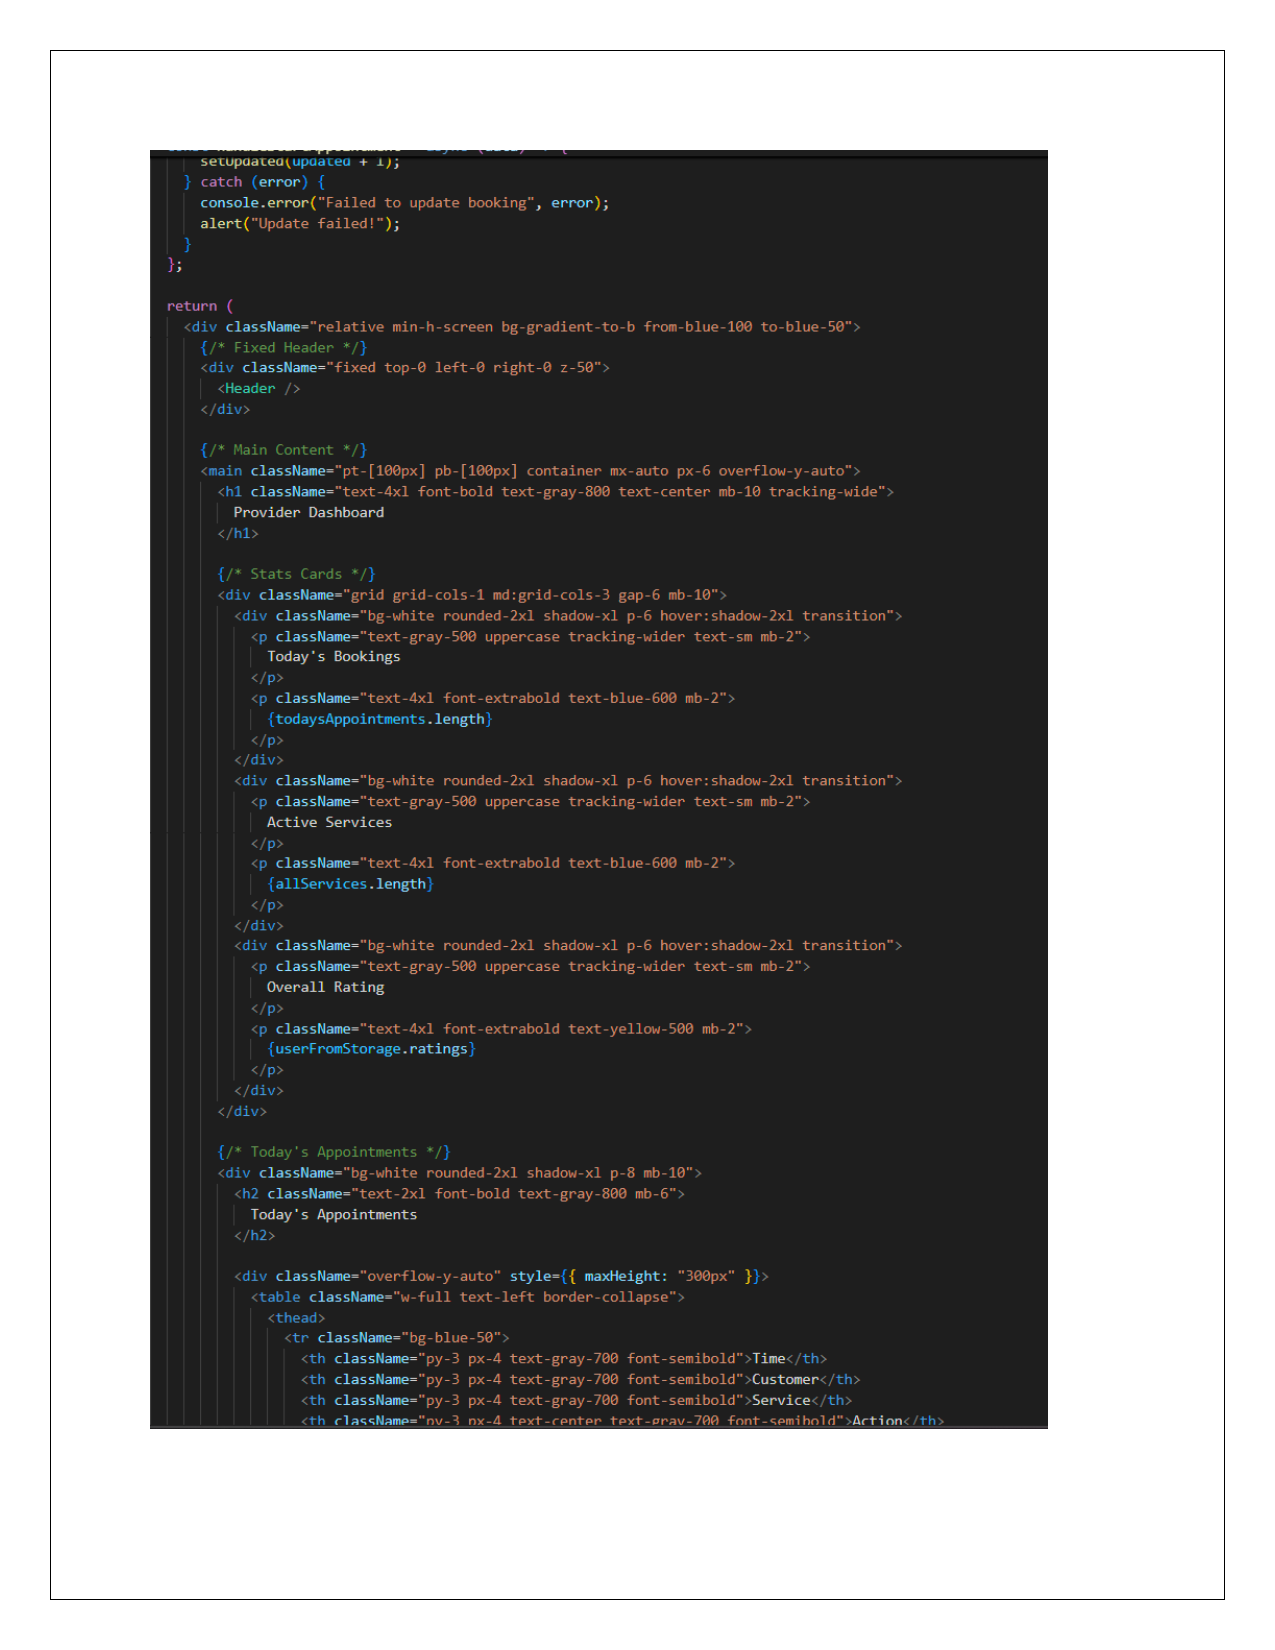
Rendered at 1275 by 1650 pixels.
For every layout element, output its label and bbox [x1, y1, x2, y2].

picture [150, 150, 1048, 1429]
